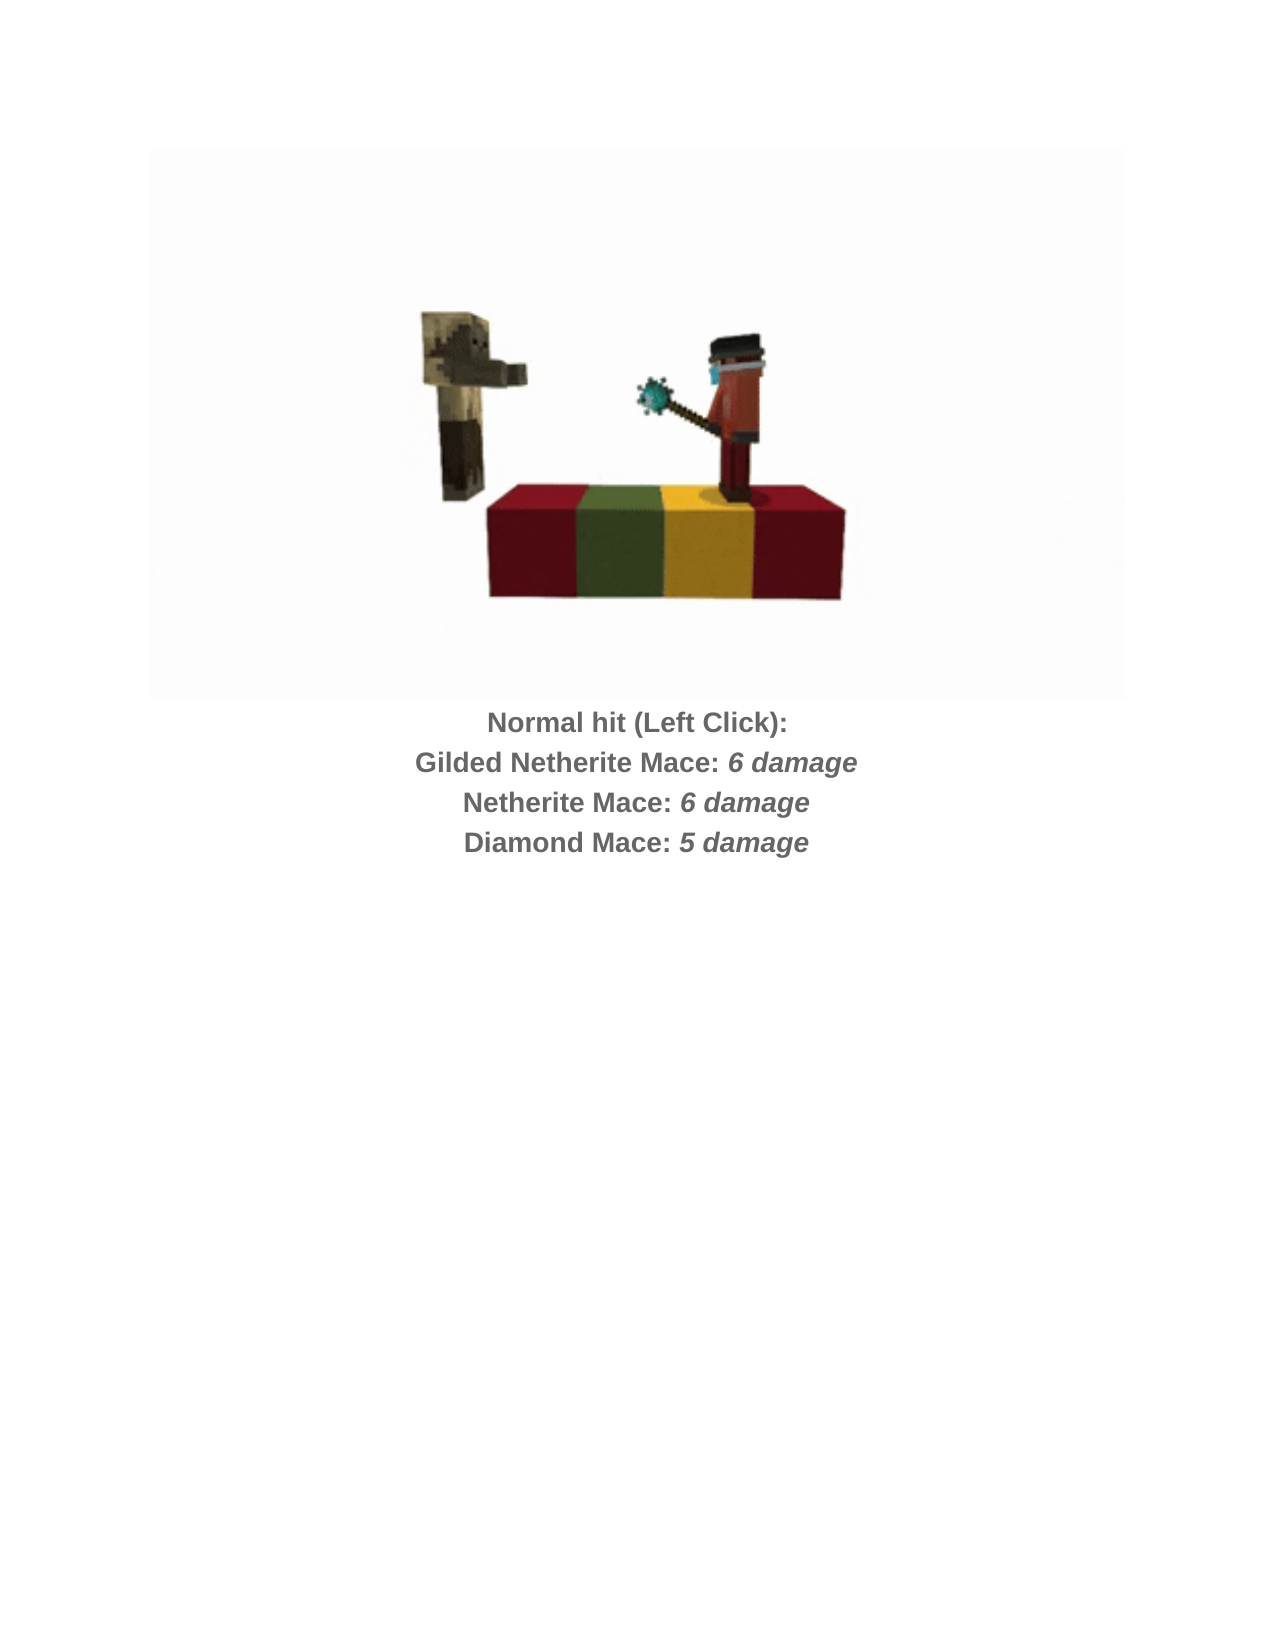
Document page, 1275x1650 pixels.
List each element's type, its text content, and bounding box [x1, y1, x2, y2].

text Normal hit (Left Click): [150, 699, 1125, 738]
text Netherite Mace: 6 damage [150, 778, 1125, 818]
text Diamond Mace: 5 damage [150, 818, 1125, 858]
text Gilded Netherite Mace: 6 damage [150, 738, 1125, 778]
picture [150, 150, 1125, 699]
